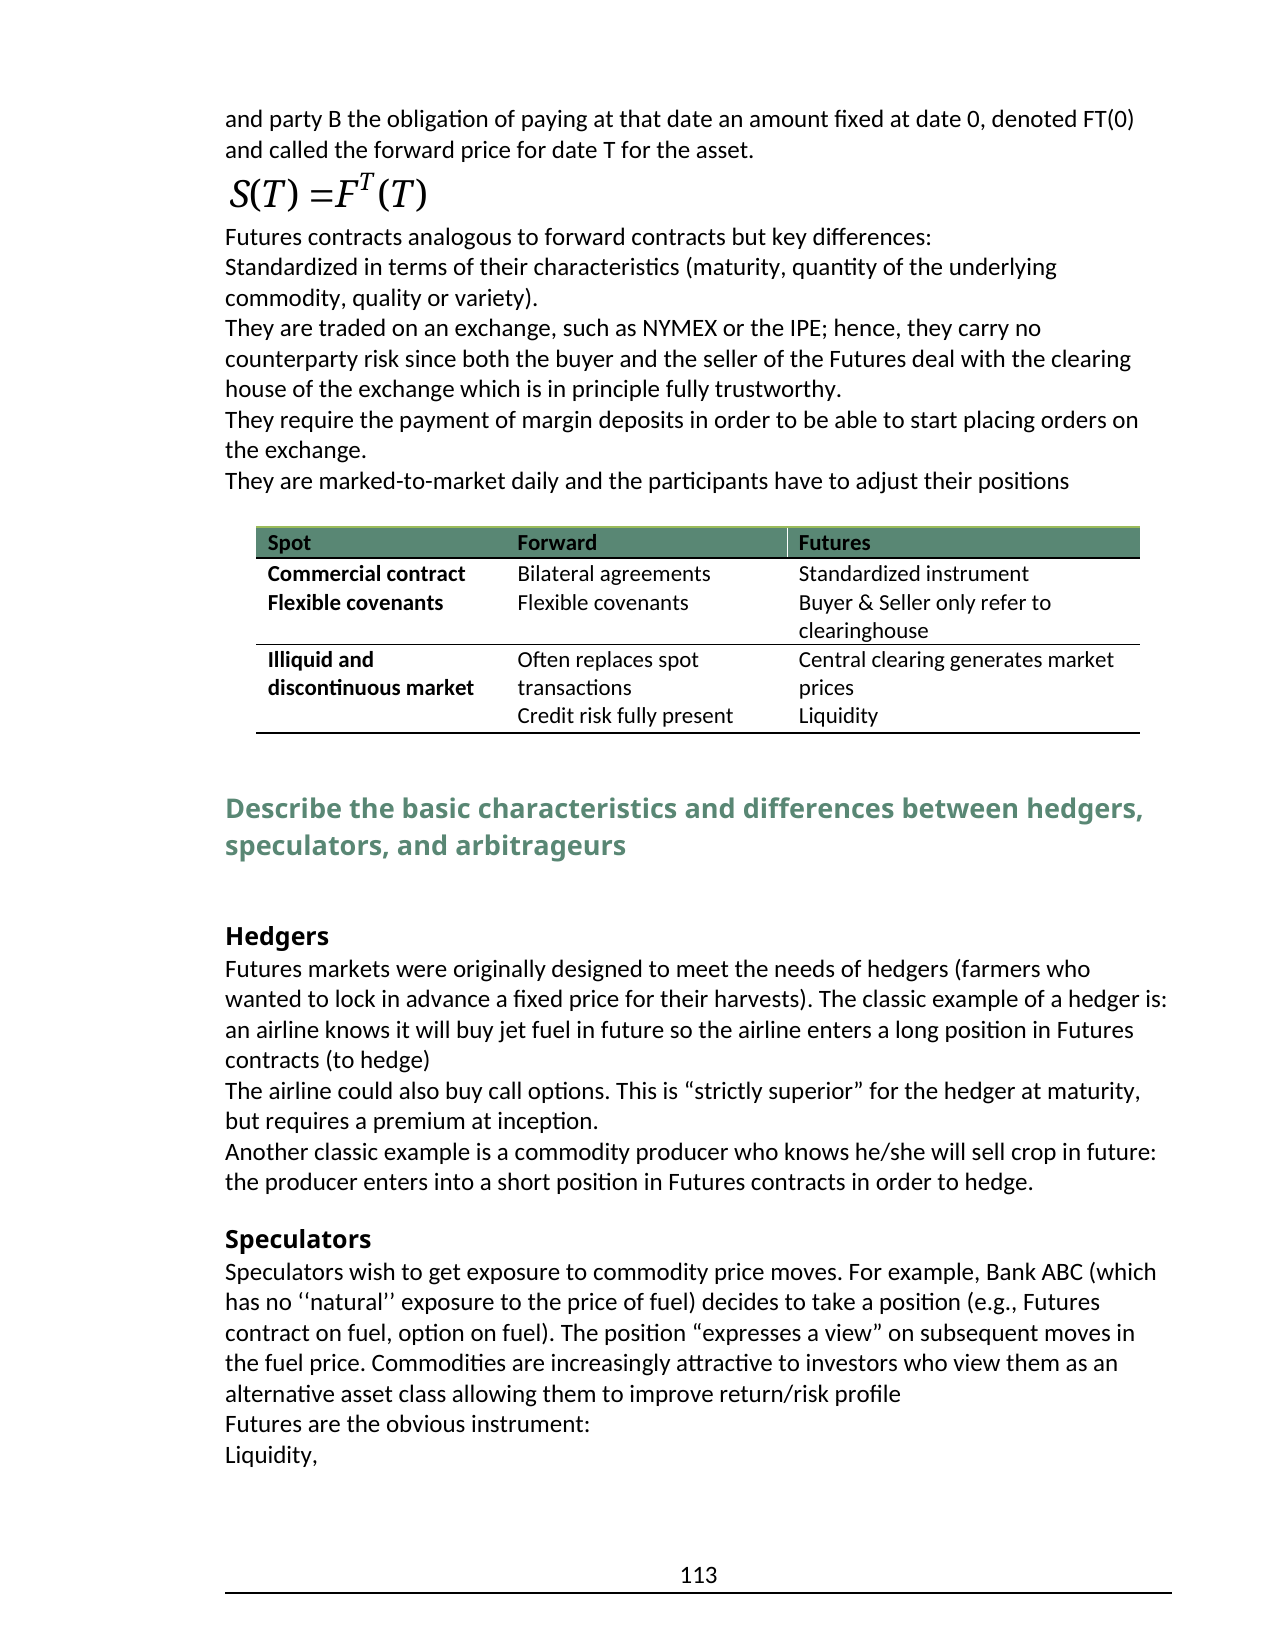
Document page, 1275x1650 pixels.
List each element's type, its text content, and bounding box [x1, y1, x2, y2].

text Standardized in terms of their characteristics (maturity, quantity of the underlying commodity, quality or variety). [225, 251, 1172, 312]
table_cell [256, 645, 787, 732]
text Futures are the obvious instrument: [225, 1408, 1172, 1439]
text Liquidity, [225, 1439, 1172, 1469]
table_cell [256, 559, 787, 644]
text They require the payment of margin deposits in order to be able to start placing orders on the exchange. [225, 404, 1172, 465]
text They are marked-to-market daily and the participants have to adjust their positions [225, 465, 1172, 496]
text They are traded on an exchange, such as NYMEX or the IPE; hence, they carry no counterparty risk since both the buyer and the seller of the Futures deal with the clearing house of the exchange which is in principle fully trustworthy. [225, 312, 1172, 404]
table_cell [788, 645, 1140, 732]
subtitle Speculators [225, 1222, 1172, 1256]
text Futures markets were originally designed to meet the needs of hedgers (farmers who wanted to lock in advance a fixed price for their harvests). The classic example of a hedger is: an airline knows it will buy jet fuel in future so the airline enters a long position in Futures contracts (to hedge) [225, 953, 1172, 1075]
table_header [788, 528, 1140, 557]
text Futures contracts analogous to forward contracts but key differences: [225, 221, 1172, 251]
subtitle Describe the basic characteristics and differences between hedgers, speculators, and arbitrageurs [225, 789, 1172, 863]
text Speculators wish to get exposure to commodity price moves. For example, Bank ABC (which has no ‘‘natural’’ exposure to the price of fuel) decides to take a position (e.g., Futures contract on fuel, option on fuel). The position “expresses a view” on subsequent moves in the fuel price. Commodities are increasingly attractive to investors who view them as an alternative asset class allowing them to improve return/risk profile [225, 1256, 1172, 1408]
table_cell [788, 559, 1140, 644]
text The airline could also buy call options. This is “strictly superior” for the hedger at maturity, but requires a premium at inception. [225, 1075, 1172, 1136]
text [225, 103, 1172, 164]
text Another classic example is a commodity producer who knows he/she will sell crop in future: the producer enters into a short position in Futures contracts in order to hedge. [225, 1136, 1172, 1197]
subtitle Hedgers [225, 919, 1172, 953]
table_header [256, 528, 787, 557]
